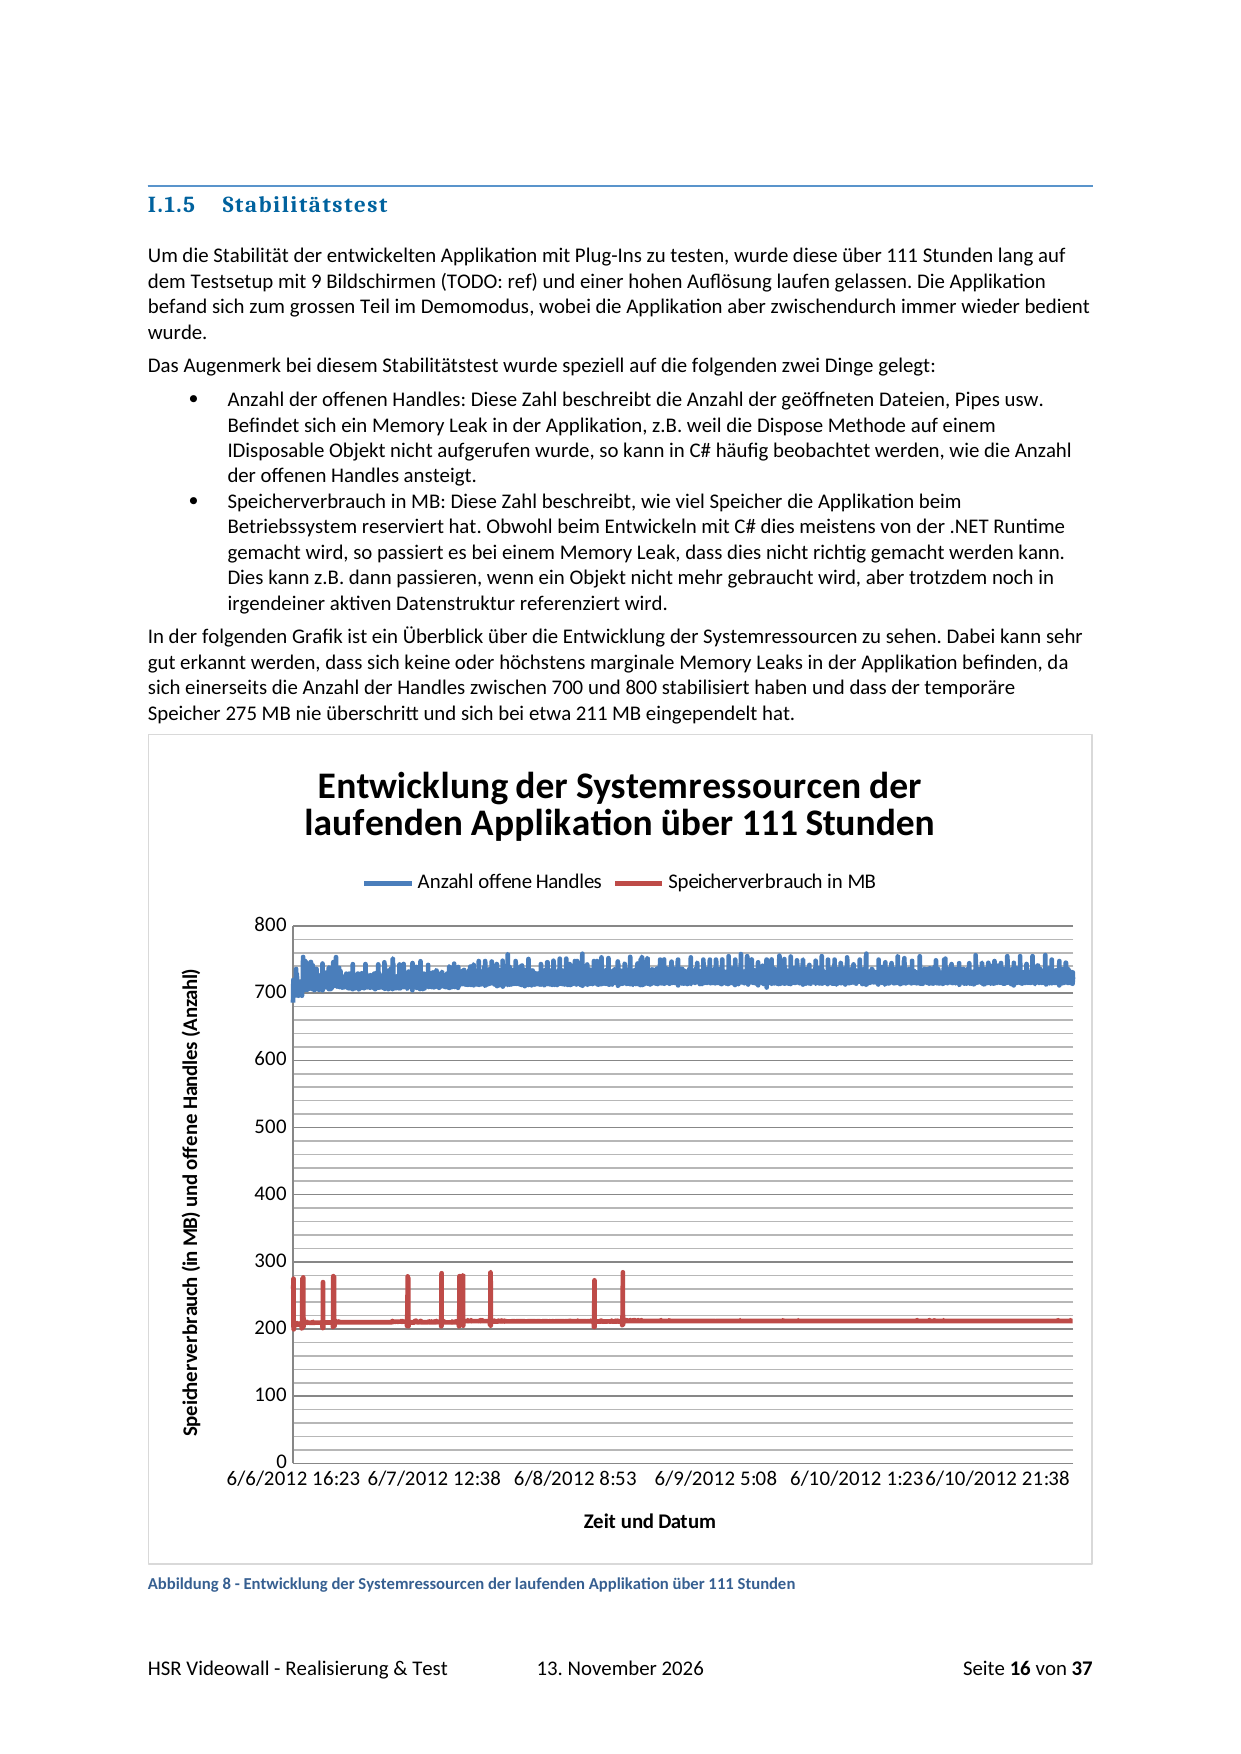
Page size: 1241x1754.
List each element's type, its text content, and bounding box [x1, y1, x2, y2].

list Anzahl der offenen Handles: Diese Zahl beschreibt die Anzahl der geöffneten Dateien, Pipes usw. Befindet sich ein Memory Leak in der Applikation, z.B. weil die Dispose Methode auf einem IDisposable Objekt nicht aufgerufen wurde, so kann in C# häufig beobachtet werden, wie die Anzahl der offenen Handles ansteigt. [190, 386, 1093, 488]
text Um die Stabilität der entwickelten Applikation mit Plug-Ins zu testen, wurde diese über 111 Stunden lang auf dem Testsetup mit 9 Bildschirmen (TODO: ref) und einer hohen Auflösung laufen gelassen. Die Applikation befand sich zum grossen Teil im Demomodus, wobei die Applikation aber zwischendurch immer wieder bedient wurde. [148, 243, 1093, 344]
subtitle Stabilitätstest [148, 187, 1093, 218]
list Speicherverbrauch in MB: Diese Zahl beschreibt, wie viel Speicher die Applikation beim Betriebssystem reserviert hat. Obwohl beim Entwickeln mit C# dies meistens von der .NET Runtime gemacht wird, so passiert es bei einem Memory Leak, dass dies nicht richtig gemacht werden kann. Dies kann z.B. dann passieren, wenn ein Objekt nicht mehr gebraucht wird, aber trotzdem noch in irgendeiner aktiven Datenstruktur referenziert wird. [190, 488, 1093, 615]
text In der folgenden Grafik ist ein Überblick über die Entwicklung der Systemressourcen zu sehen. Dabei kann sehr gut erkannt werden, dass sich keine oder höchstens marginale Memory Leaks in der Applikation befinden, da sich einerseits die Anzahl der Handles zwischen 700 und 800 stabilisiert haben und dass der temporäre Speicher 275 MB nie überschritt und sich bei etwa 211 MB eingependelt hat. [148, 623, 1093, 725]
text Das Augenmerk bei diesem Stabilitätstest wurde speziell auf die folgenden zwei Dinge gelegt: [148, 353, 1093, 378]
